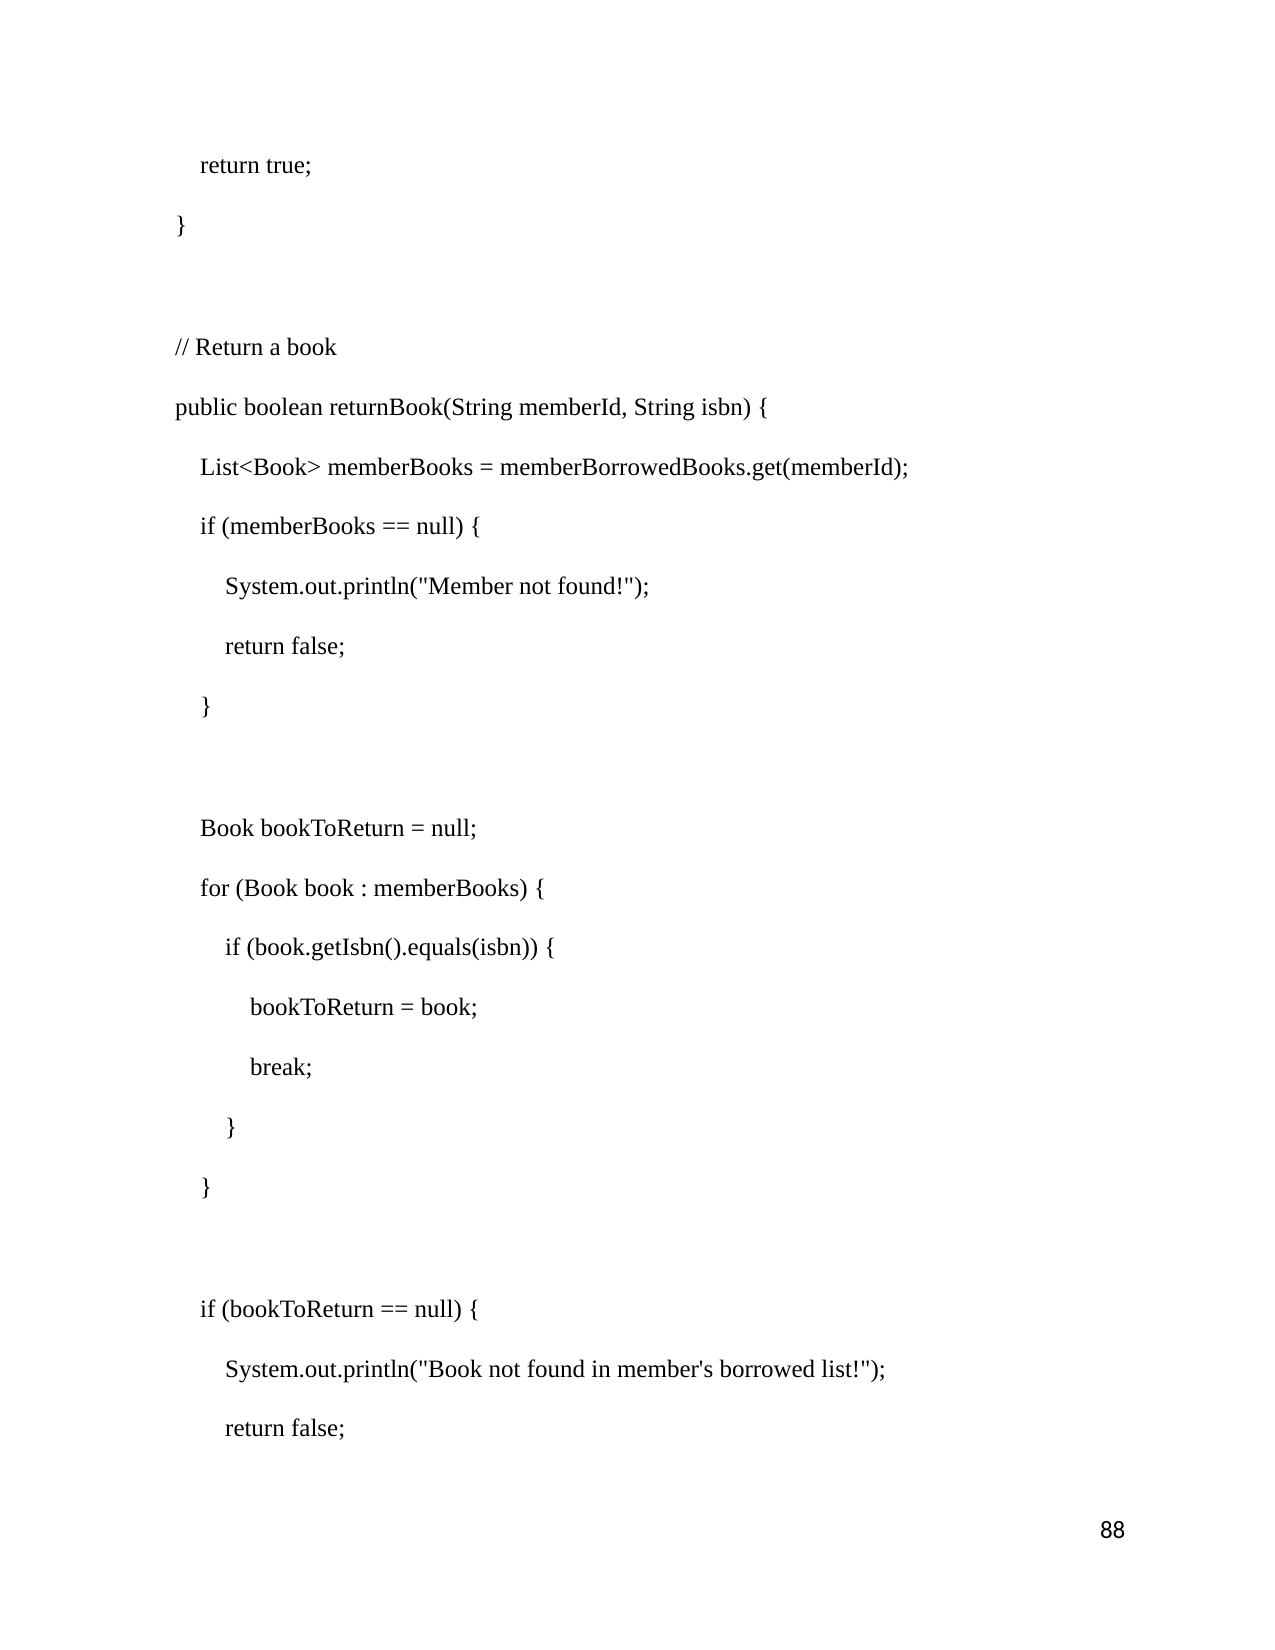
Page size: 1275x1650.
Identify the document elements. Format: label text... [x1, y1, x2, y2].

text // Return a book [150, 332, 1125, 361]
text bookToReturn = book; [150, 992, 1125, 1021]
text } [150, 691, 1125, 719]
text return false; [150, 1413, 1125, 1442]
text List<Book> memberBooks = memberBorrowedBooks.get(memberId); [150, 452, 1125, 480]
text return false; [150, 631, 1125, 660]
text break; [150, 1052, 1125, 1081]
text if (bookToReturn == null) { [150, 1294, 1125, 1323]
text if (memberBooks == null) { [150, 511, 1125, 540]
text if (book.getIsbn().equals(isbn)) { [150, 932, 1125, 961]
text } [150, 1172, 1125, 1200]
text System.out.println("Member not found!"); [150, 571, 1125, 600]
text Book bookToReturn = null; [150, 813, 1125, 842]
text System.out.println("Book not found in member's borrowed list!"); [150, 1354, 1125, 1382]
text } [150, 1112, 1125, 1141]
text public boolean returnBook(String memberId, String isbn) { [150, 392, 1125, 421]
text for (Book book : memberBooks) { [150, 873, 1125, 901]
text } [150, 210, 1125, 238]
text return true; [150, 150, 1125, 179]
